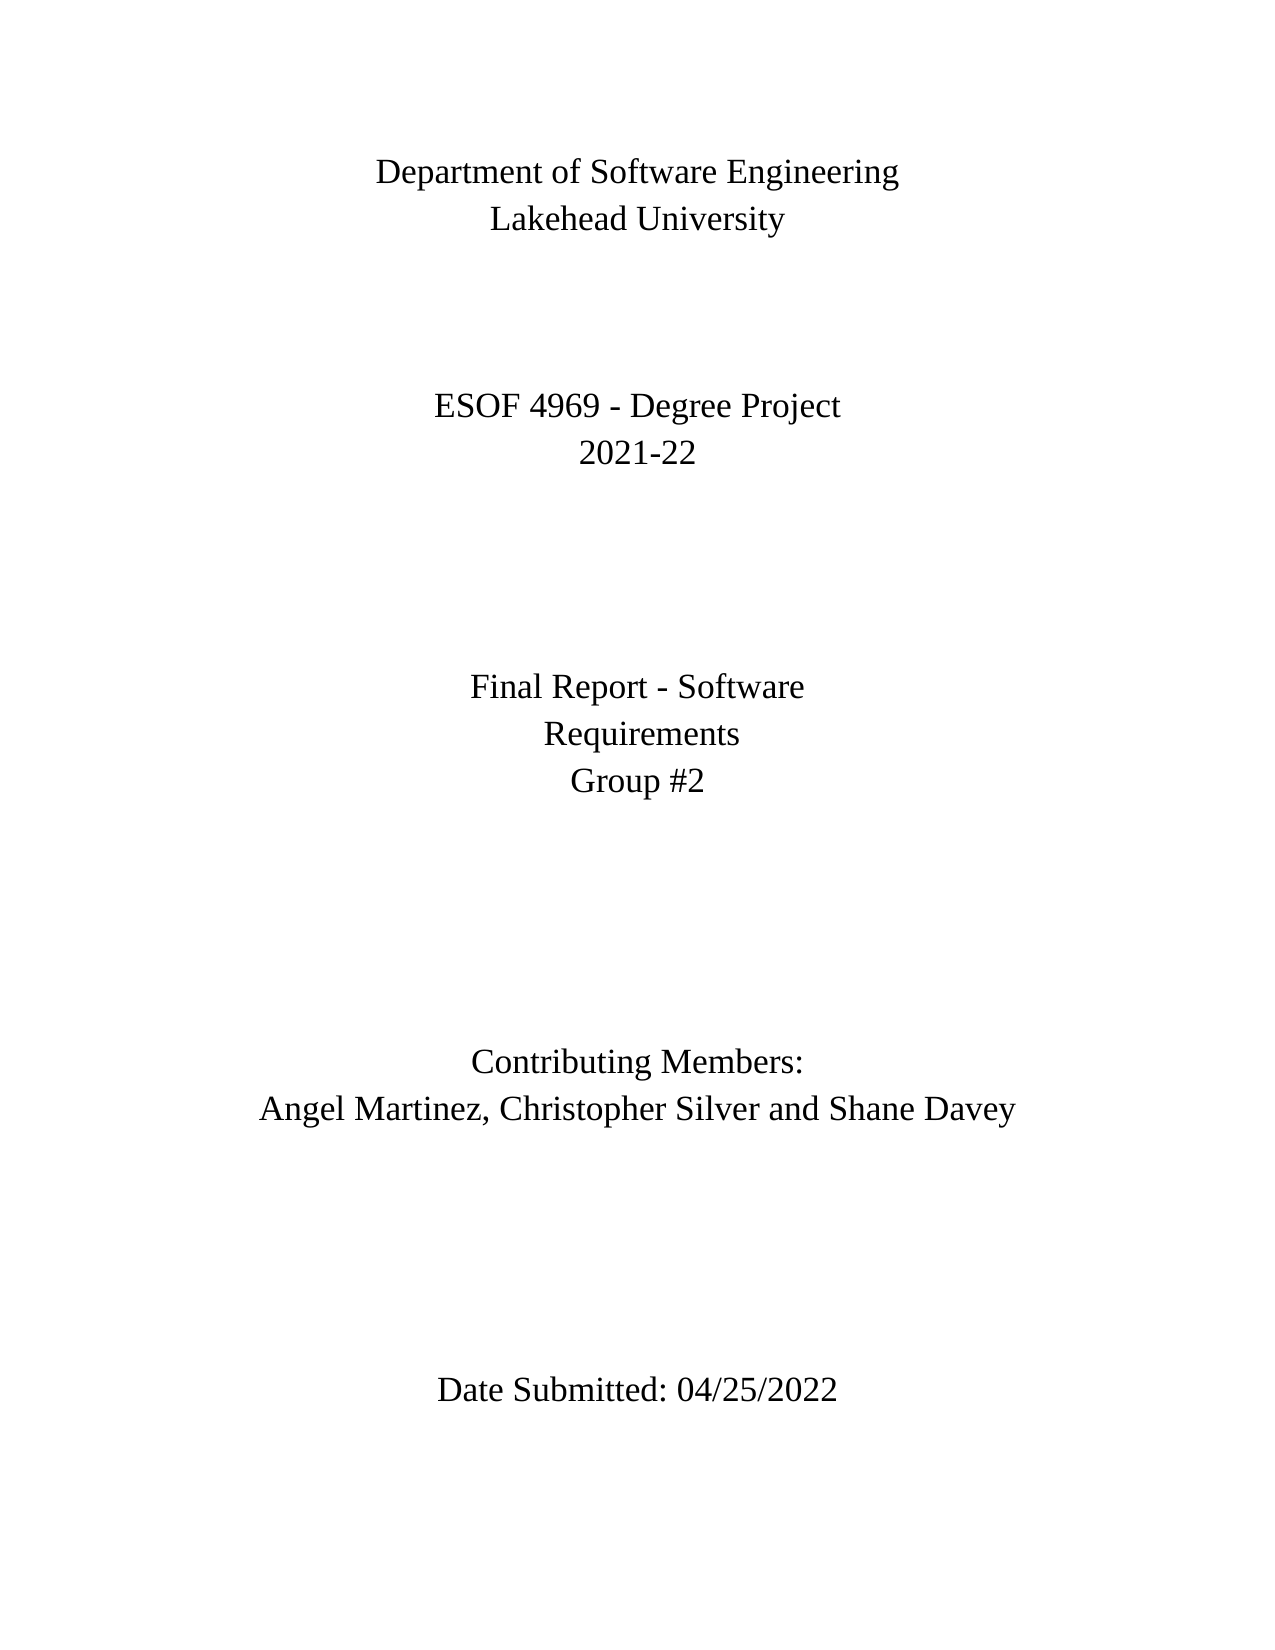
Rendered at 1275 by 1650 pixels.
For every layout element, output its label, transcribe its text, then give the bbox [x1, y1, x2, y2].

text Contributing Members: [150, 1041, 1125, 1081]
text Group #2 [150, 759, 1125, 800]
text Final Report - Software [150, 666, 1125, 706]
text Requirements [150, 712, 1125, 753]
text ESOF 4969 - Degree Project [150, 384, 1125, 425]
text 2021-22 [150, 431, 1125, 472]
text Angel Martinez, Christopher Silver and Shane Davey [150, 1087, 1125, 1128]
text Date Submitted: 04/25/2022 [150, 1369, 1125, 1409]
text Department of Software Engineering [150, 150, 1125, 191]
text Lakehead University [150, 197, 1125, 238]
